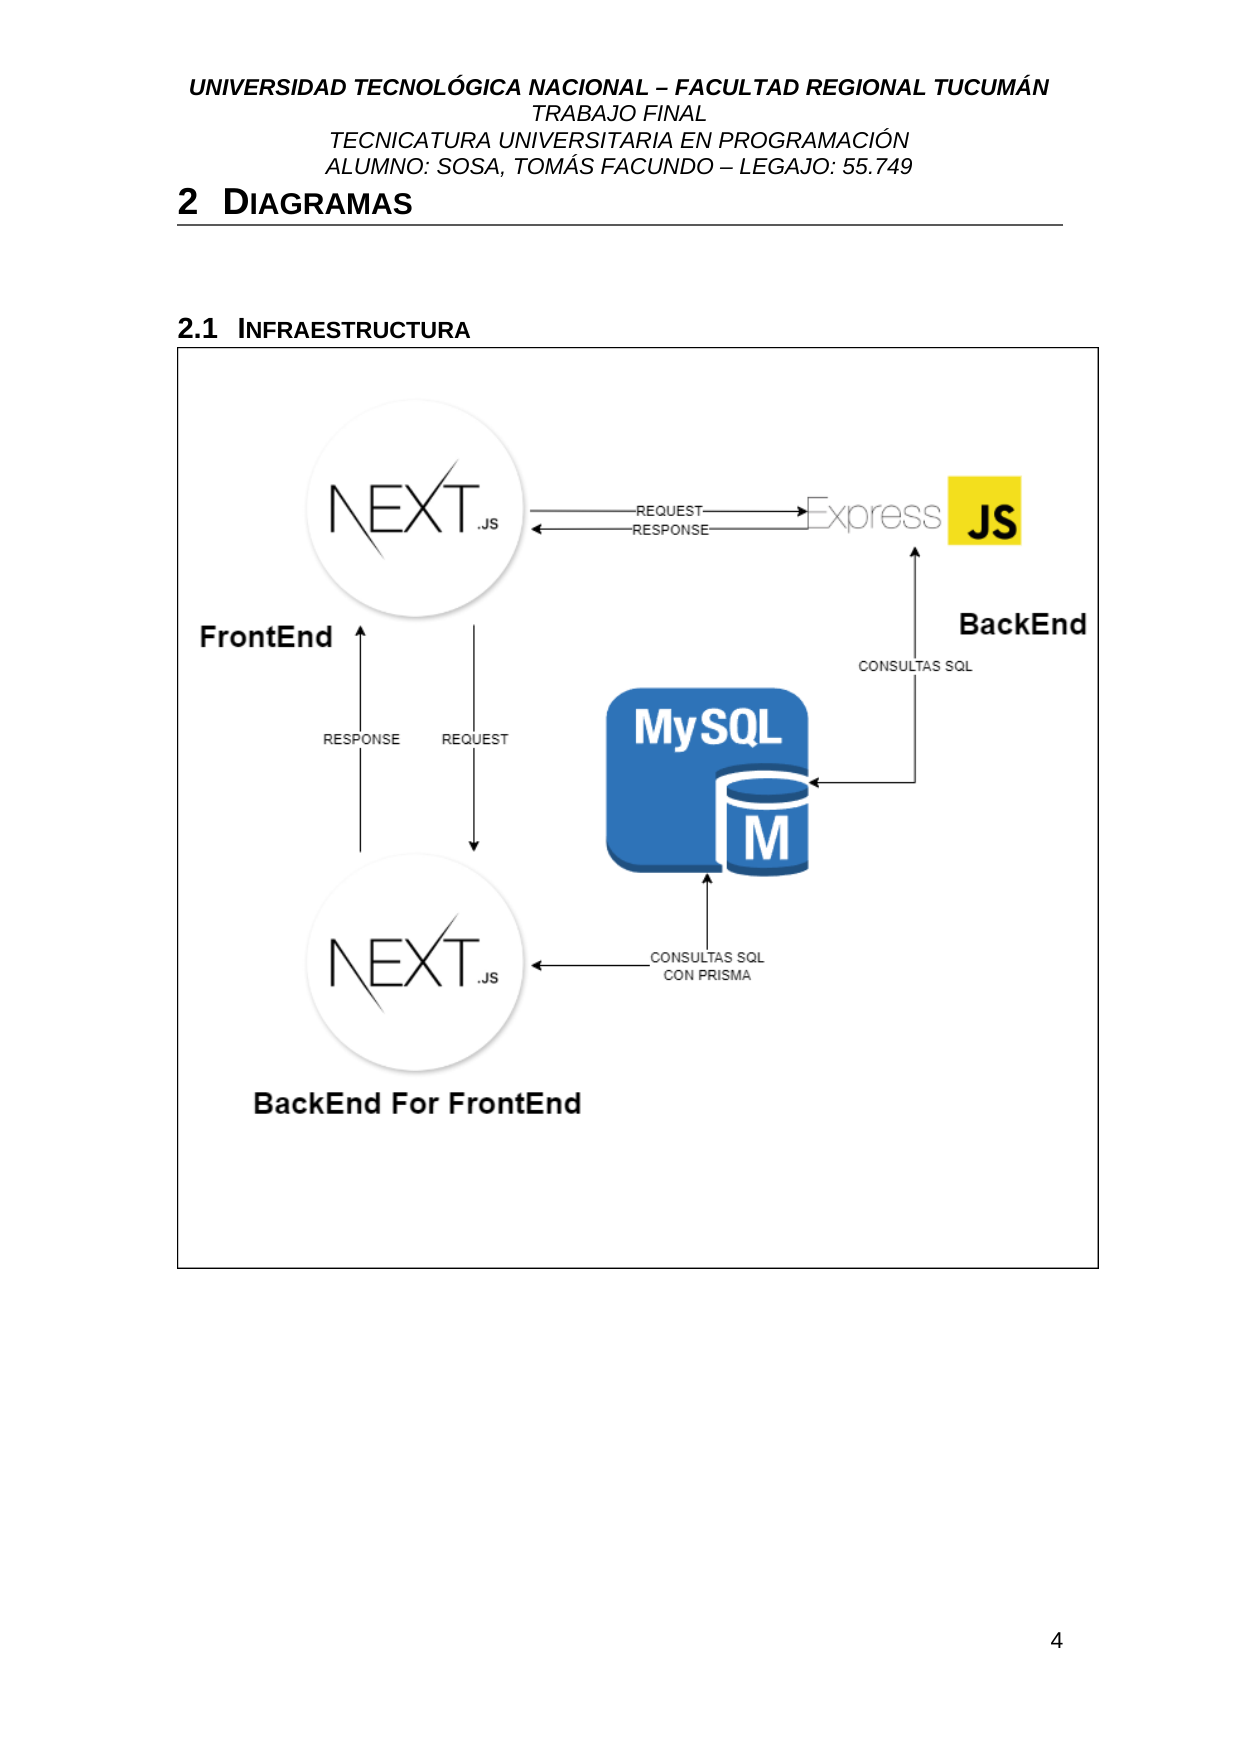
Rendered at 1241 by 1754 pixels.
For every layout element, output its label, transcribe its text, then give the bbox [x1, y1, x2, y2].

subtitle Diagramas [177, 179, 1063, 224]
picture [177, 347, 1099, 1269]
subtitle Infraestructura [177, 312, 1063, 345]
